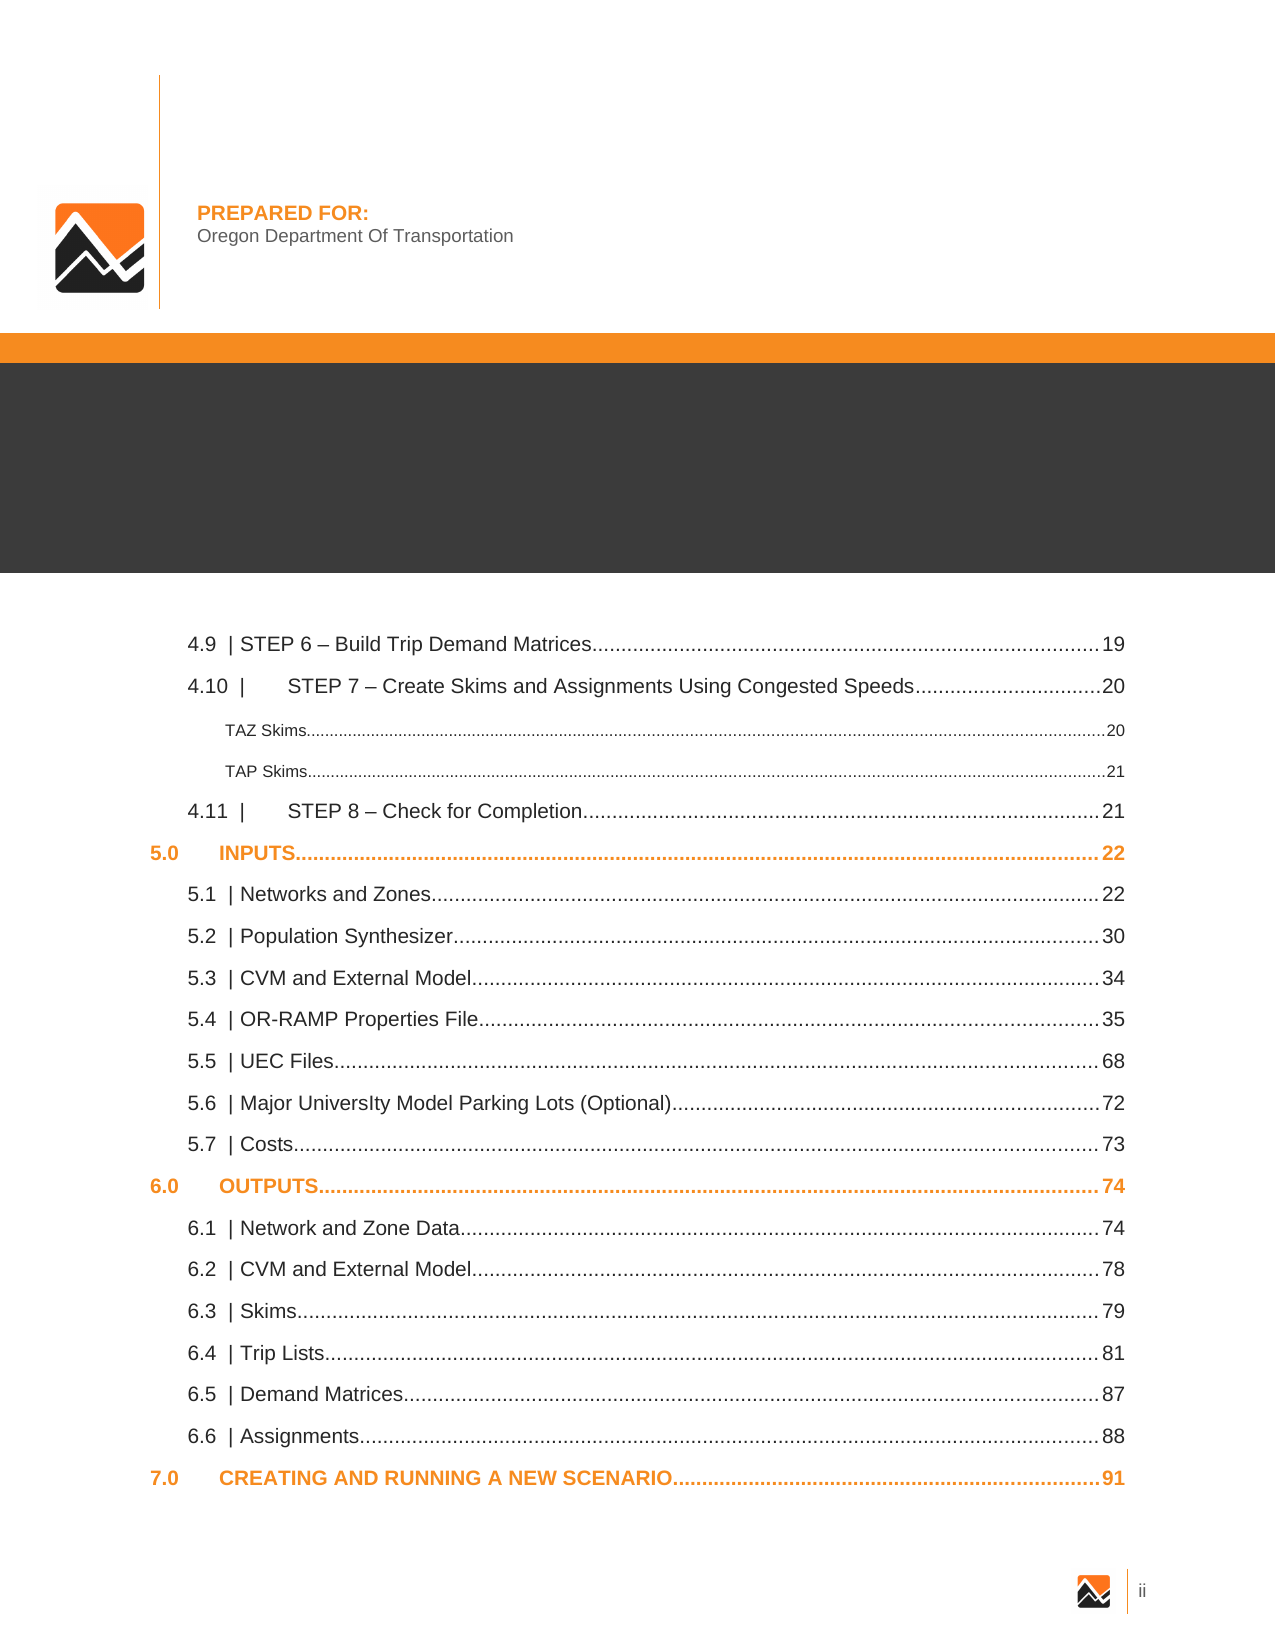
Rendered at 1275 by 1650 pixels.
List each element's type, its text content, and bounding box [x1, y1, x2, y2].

text 4.11 | STEP 8 – Check for Completion 21 [187, 792, 1125, 823]
text TAP Skims 21 [225, 750, 1125, 781]
text 7.0 Creating and Running a New Scenario 91 [150, 1458, 1125, 1489]
text 6.2 | CVM and External Model 78 [187, 1250, 1125, 1281]
text 6.1 | Network and Zone Data 74 [187, 1208, 1125, 1239]
picture [37, 185, 149, 310]
text 5.4 | OR-RAMP Properties File 35 [187, 1000, 1125, 1031]
text 6.4 | Trip Lists 81 [187, 1333, 1125, 1364]
text TAZ Skims 20 [225, 708, 1125, 739]
text 4.10 | STEP 7 – Create Skims and Assignments Using Congested Speeds 20 [187, 667, 1125, 698]
text 5.6 | Major UniversIty Model Parking Lots (Optional) 72 [187, 1083, 1125, 1114]
text 5.7 | Costs 73 [187, 1125, 1125, 1156]
text 6.5 | Demand Matrices 87 [187, 1375, 1125, 1406]
picture [1071, 1568, 1116, 1614]
text 5.3 | CVM and External Model 34 [187, 958, 1125, 989]
text 6.0 Outputs 74 [150, 1167, 1125, 1198]
text 6.6 | Assignments 88 [187, 1417, 1125, 1448]
text 5.5 | UEC Files 68 [187, 1042, 1125, 1073]
text 5.1 | Networks and Zones 22 [187, 875, 1125, 906]
text 5.0 Inputs 22 [150, 833, 1125, 864]
text 6.3 | Skims 79 [187, 1292, 1125, 1323]
text 4.9 | STEP 6 – Build Trip Demand Matrices 19 [187, 625, 1125, 656]
text 5.2 | Population Synthesizer 30 [187, 917, 1125, 948]
